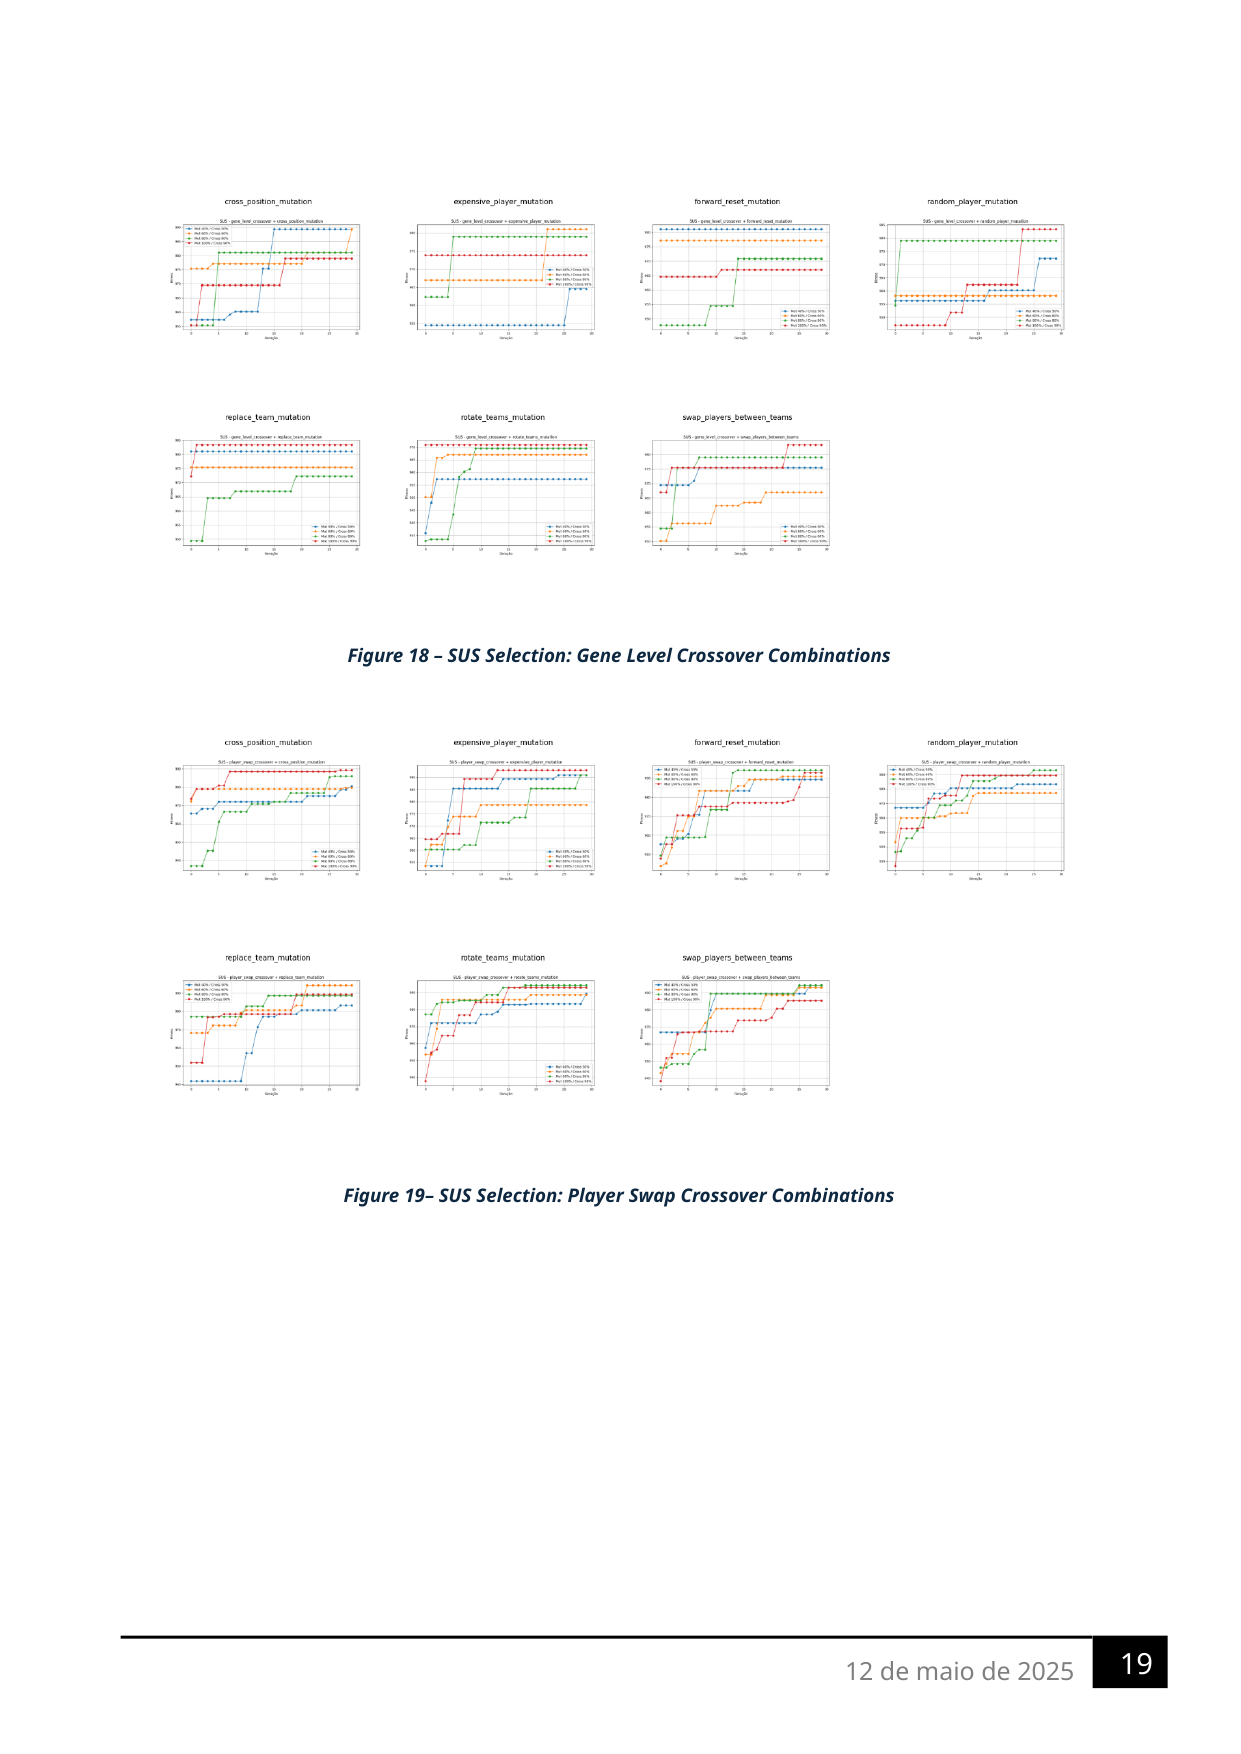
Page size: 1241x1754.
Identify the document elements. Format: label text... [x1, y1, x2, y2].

picture [147, 147, 1093, 621]
picture [147, 688, 1093, 1161]
text Figure 19– SUS Selection: Player Swap Crossover Combinations [148, 1182, 1092, 1208]
text Figure 18 – SUS Selection: Gene Level Crossover Combinations [148, 642, 1092, 667]
